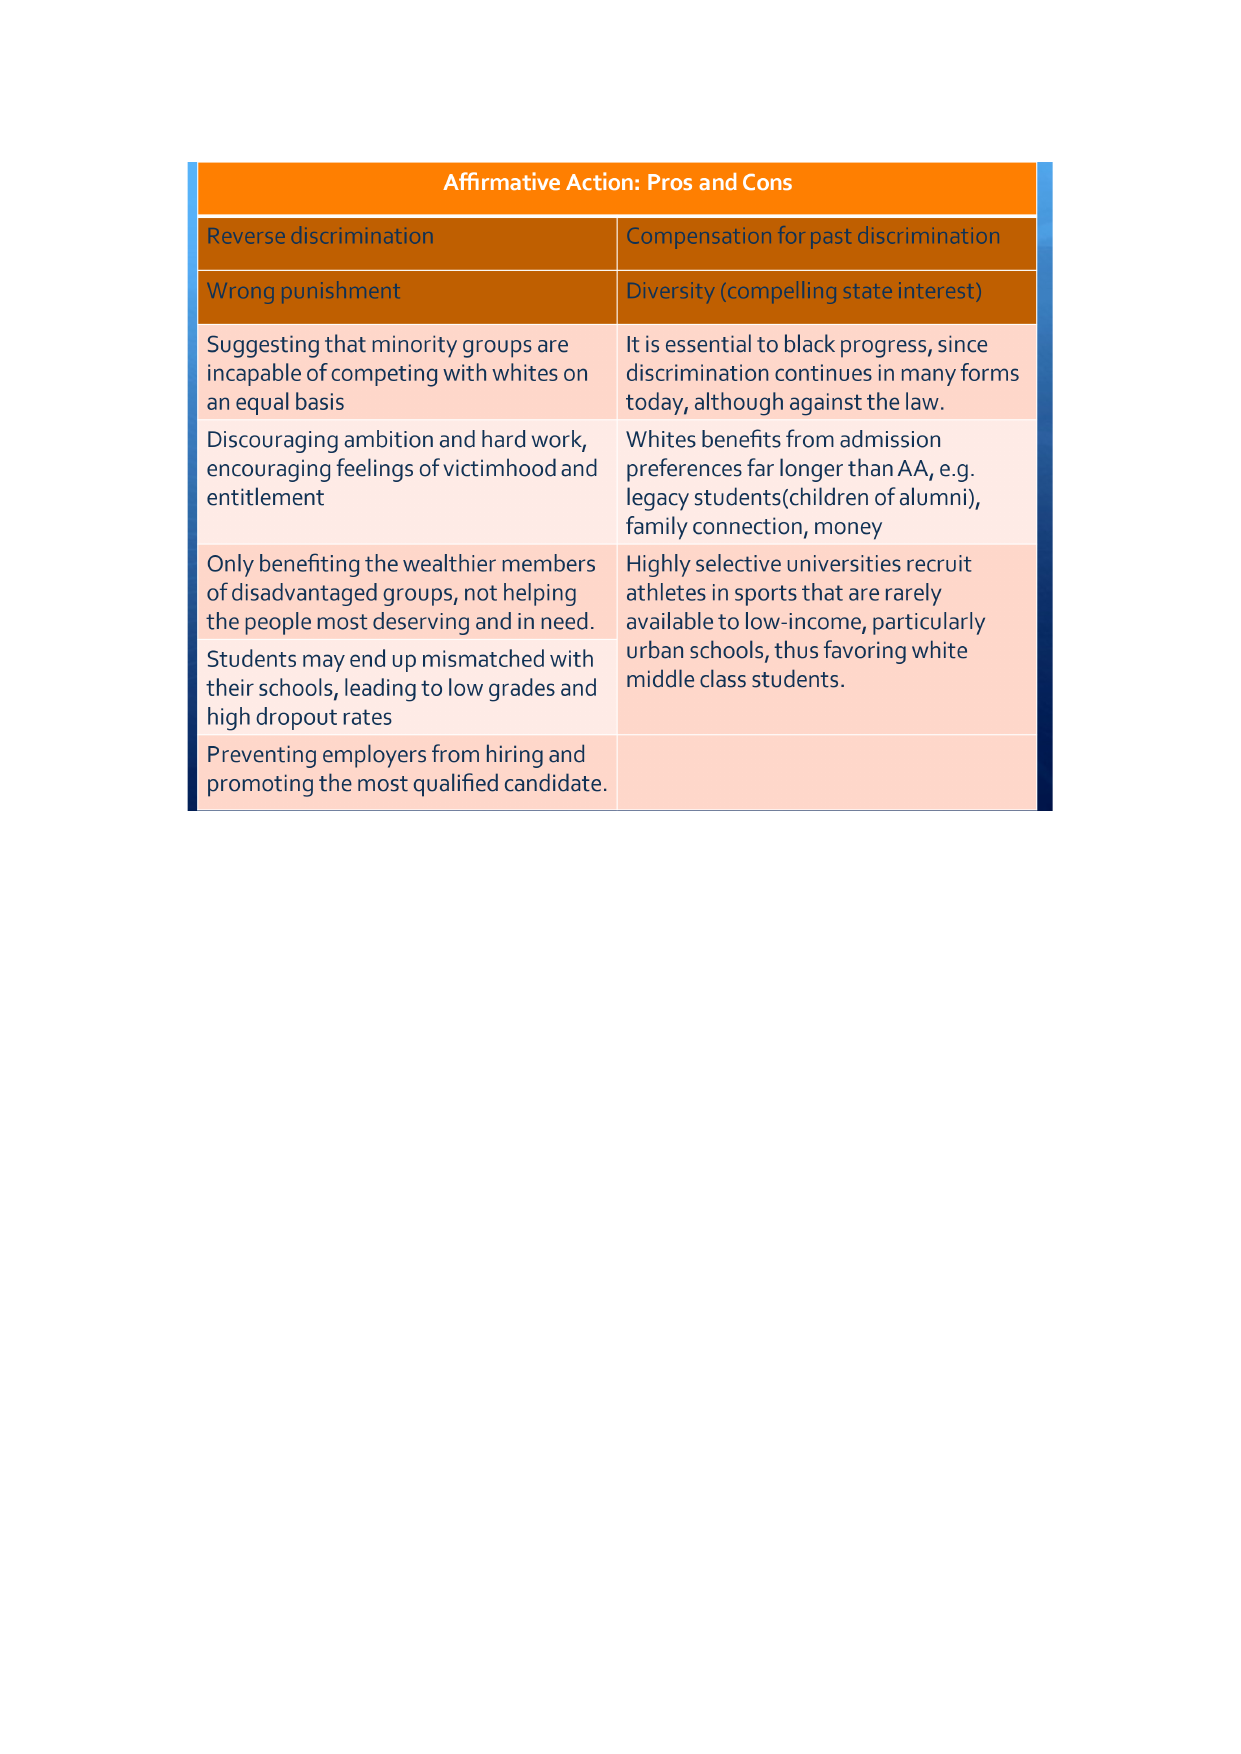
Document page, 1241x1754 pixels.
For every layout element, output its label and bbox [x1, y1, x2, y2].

picture [187, 162, 1053, 811]
